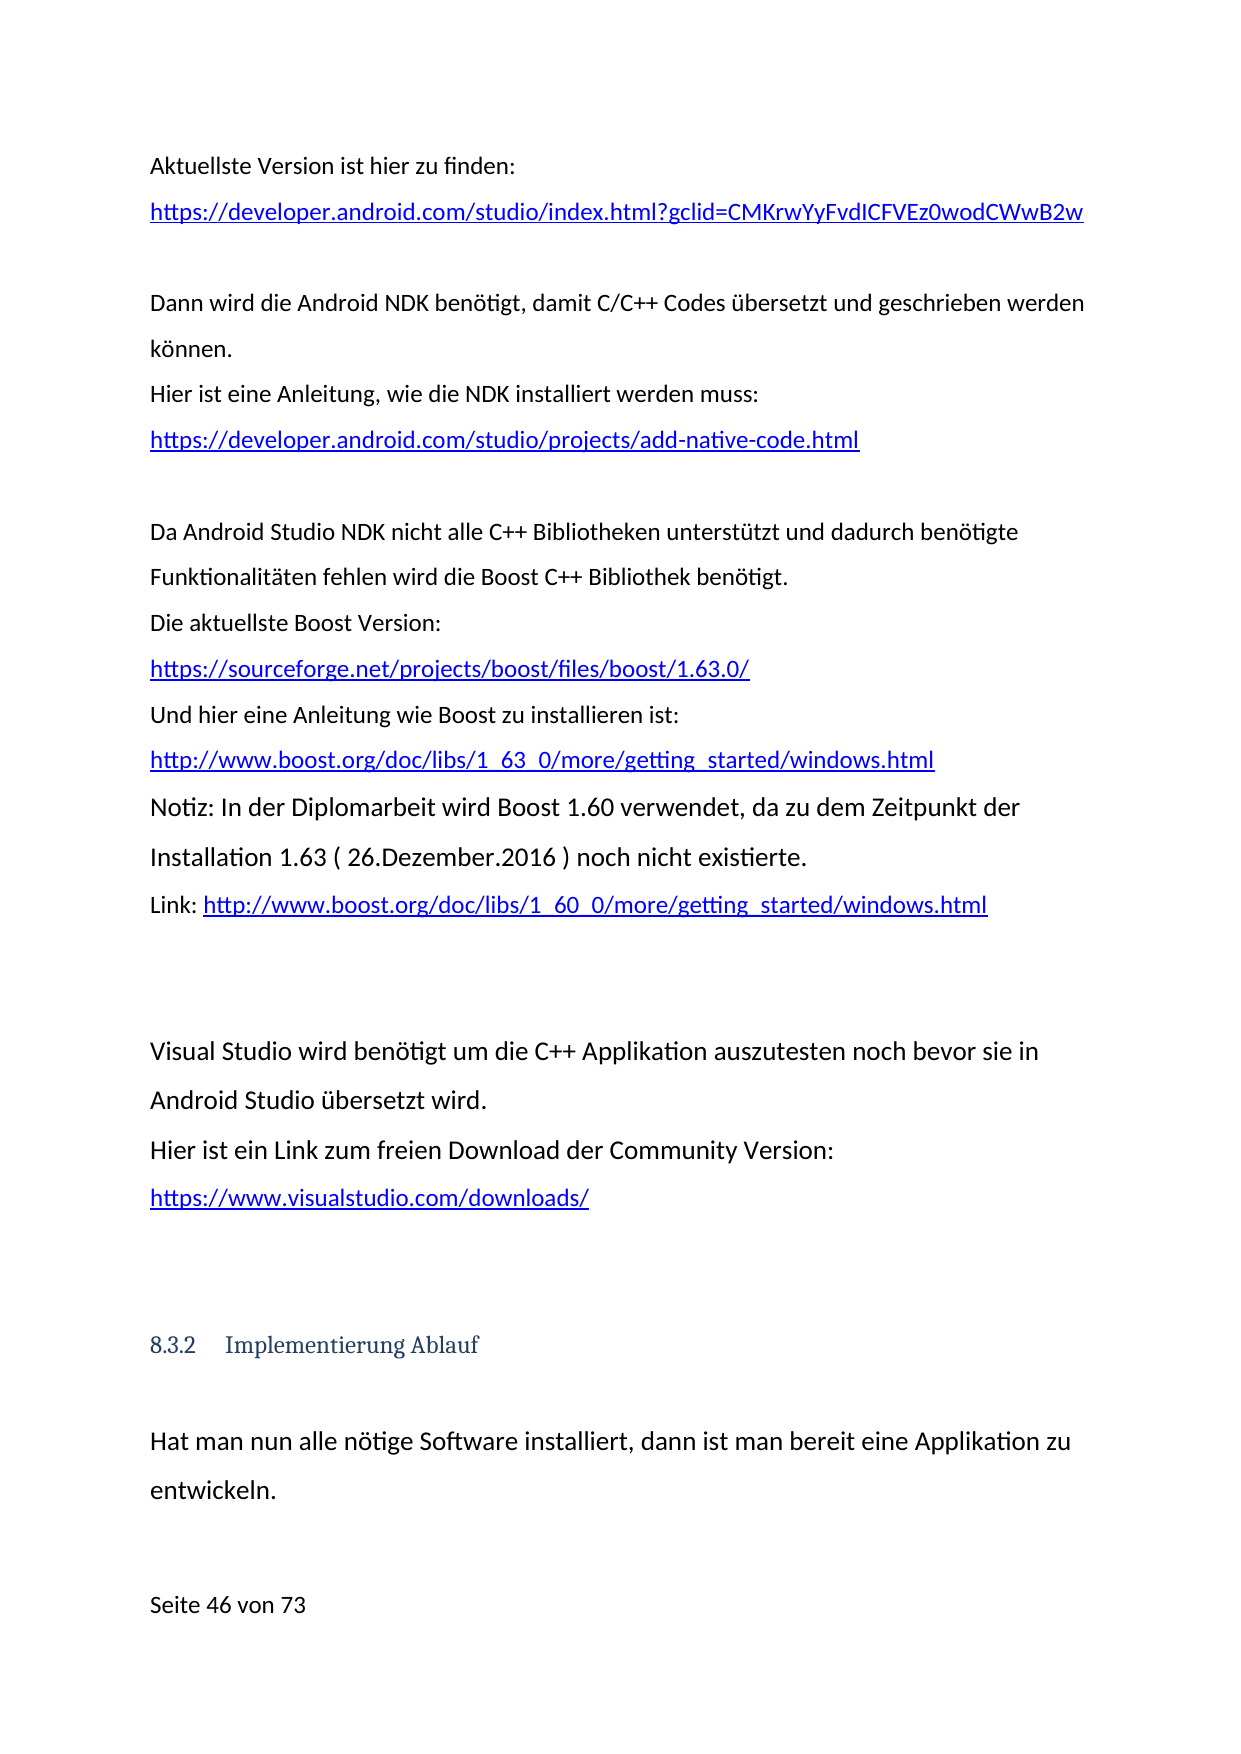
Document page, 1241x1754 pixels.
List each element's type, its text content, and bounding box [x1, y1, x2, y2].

text Aktuellste Version ist hier zu finden: [150, 150, 1090, 181]
subtitle Implementierung Ablauf [150, 1331, 1090, 1360]
text Da Android Studio NDK nicht alle C++ Bibliotheken unterstützt und dadurch benötigte Funktionalitäten fehlen wird die Boost C++ Bibliothek benötigt. [150, 516, 1090, 592]
text Dann wird die Android NDK benötigt, damit C/C++ Codes übersetzt und geschrieben werden können. [150, 287, 1090, 363]
text Link: http://www.boost.org/doc/libs/1_60_0/more/getting_started/windows.html [150, 889, 1090, 920]
text http://www.boost.org/doc/libs/1_63_0/more/getting_started/windows.html [150, 744, 1090, 775]
text Hier ist eine Anleitung, wie die NDK installiert werden muss: [150, 379, 1090, 409]
text https://sourceforge.net/projects/boost/files/boost/1.63.0/ [150, 653, 1090, 683]
text Und hier eine Anleitung wie Boost zu installieren ist: [150, 699, 1090, 729]
text Visual Studio wird benötigt um die C++ Applikation auszutesten noch bevor sie in Android Studio übersetzt wird. [150, 1034, 1090, 1116]
text Die aktuellste Boost Version: [150, 607, 1090, 638]
text https://developer.android.com/studio/index.html?gclid=CMKrwYyFvdICFVEz0wodCWwB2w [150, 196, 1090, 226]
text https://www.visualstudio.com/downloads/ [150, 1182, 1090, 1213]
text Notiz: In der Diplomarbeit wird Boost 1.60 verwendet, da zu dem Zeitpunkt der Installation 1.63 ( 26.Dezember.2016 ) noch nicht existierte. [150, 790, 1090, 873]
text Hier ist ein Link zum freien Download der Community Version: [150, 1133, 1090, 1166]
text https://developer.android.com/studio/projects/add-native-code.html [150, 424, 1090, 455]
text Hat man nun alle nötige Software installiert, dann ist man bereit eine Applikation zu entwickeln. [150, 1424, 1090, 1506]
